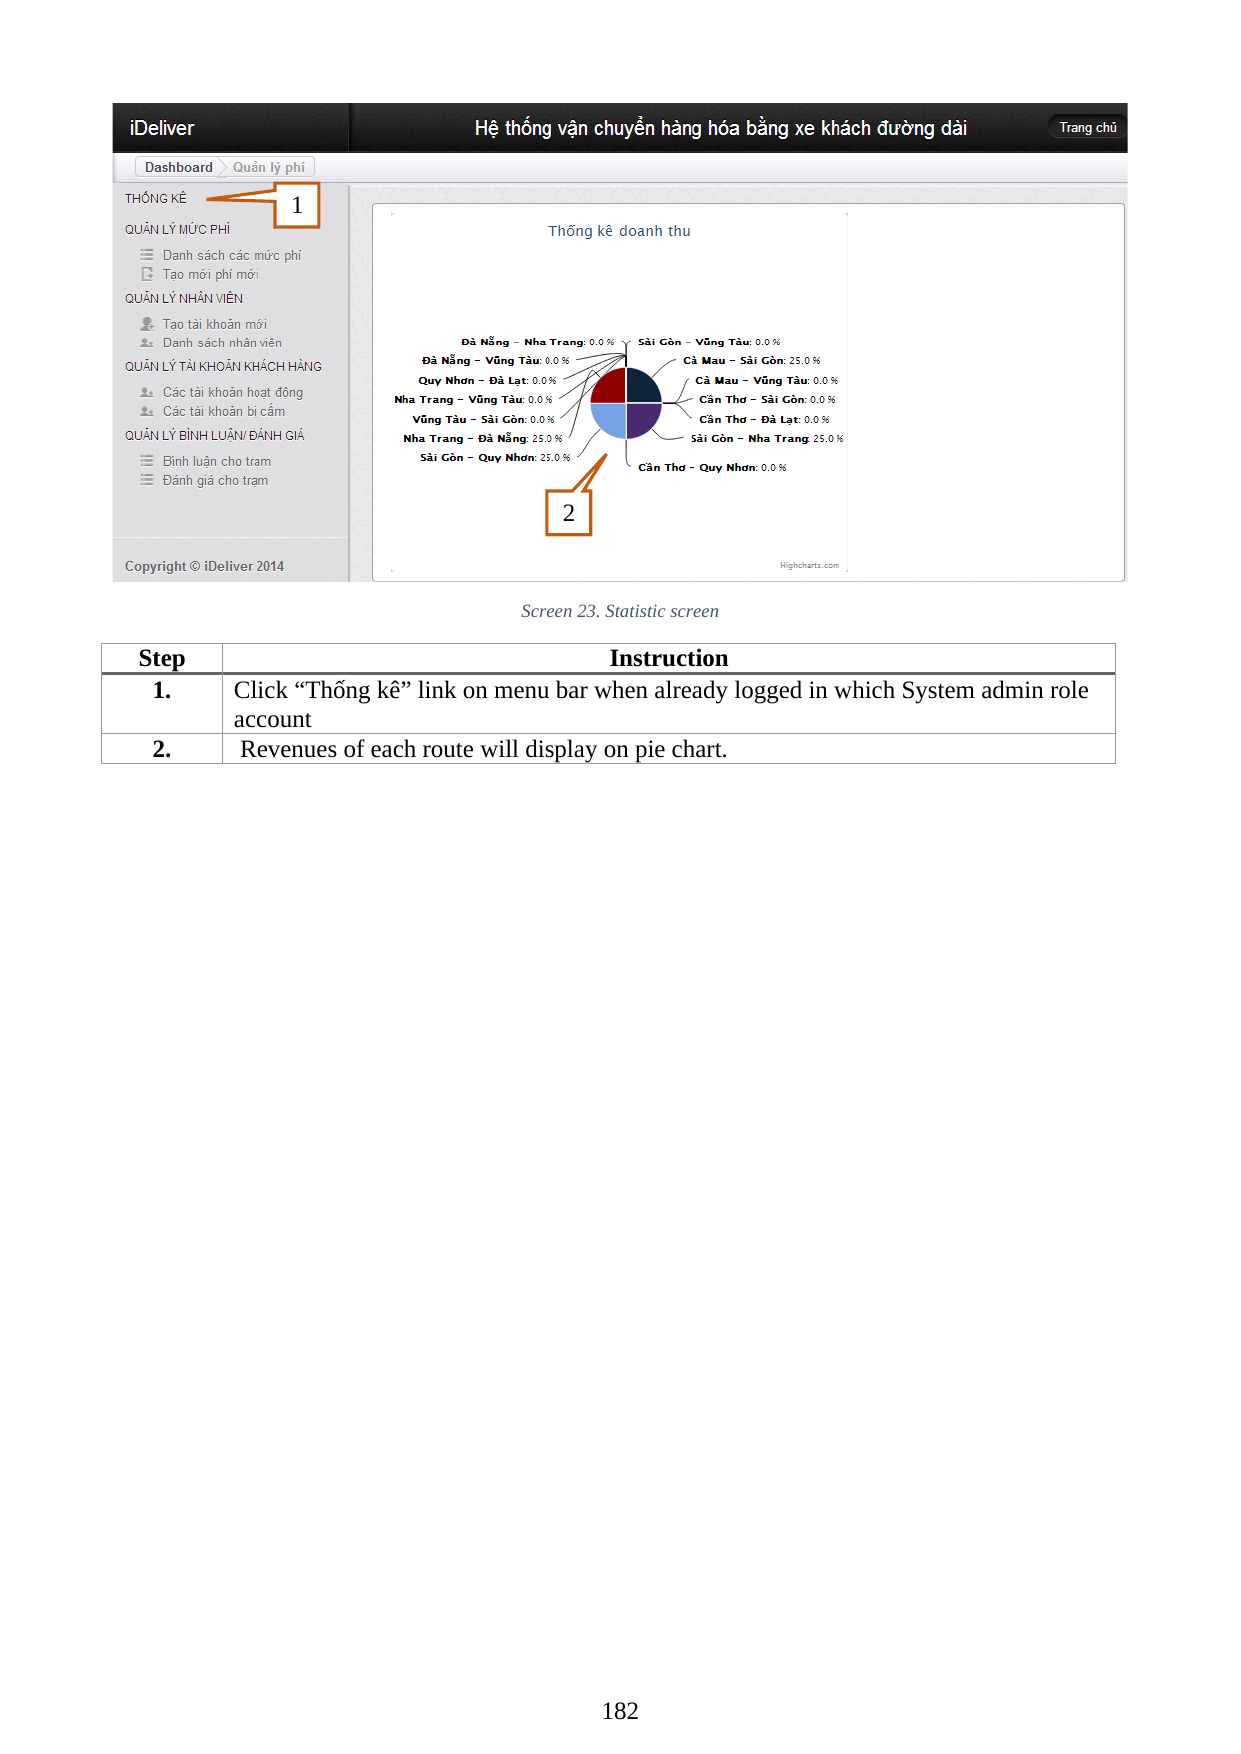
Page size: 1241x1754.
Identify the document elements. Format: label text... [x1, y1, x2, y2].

picture [112, 103, 1128, 582]
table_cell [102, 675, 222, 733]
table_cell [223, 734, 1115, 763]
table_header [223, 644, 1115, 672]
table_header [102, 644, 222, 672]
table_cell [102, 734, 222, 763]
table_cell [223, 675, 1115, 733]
